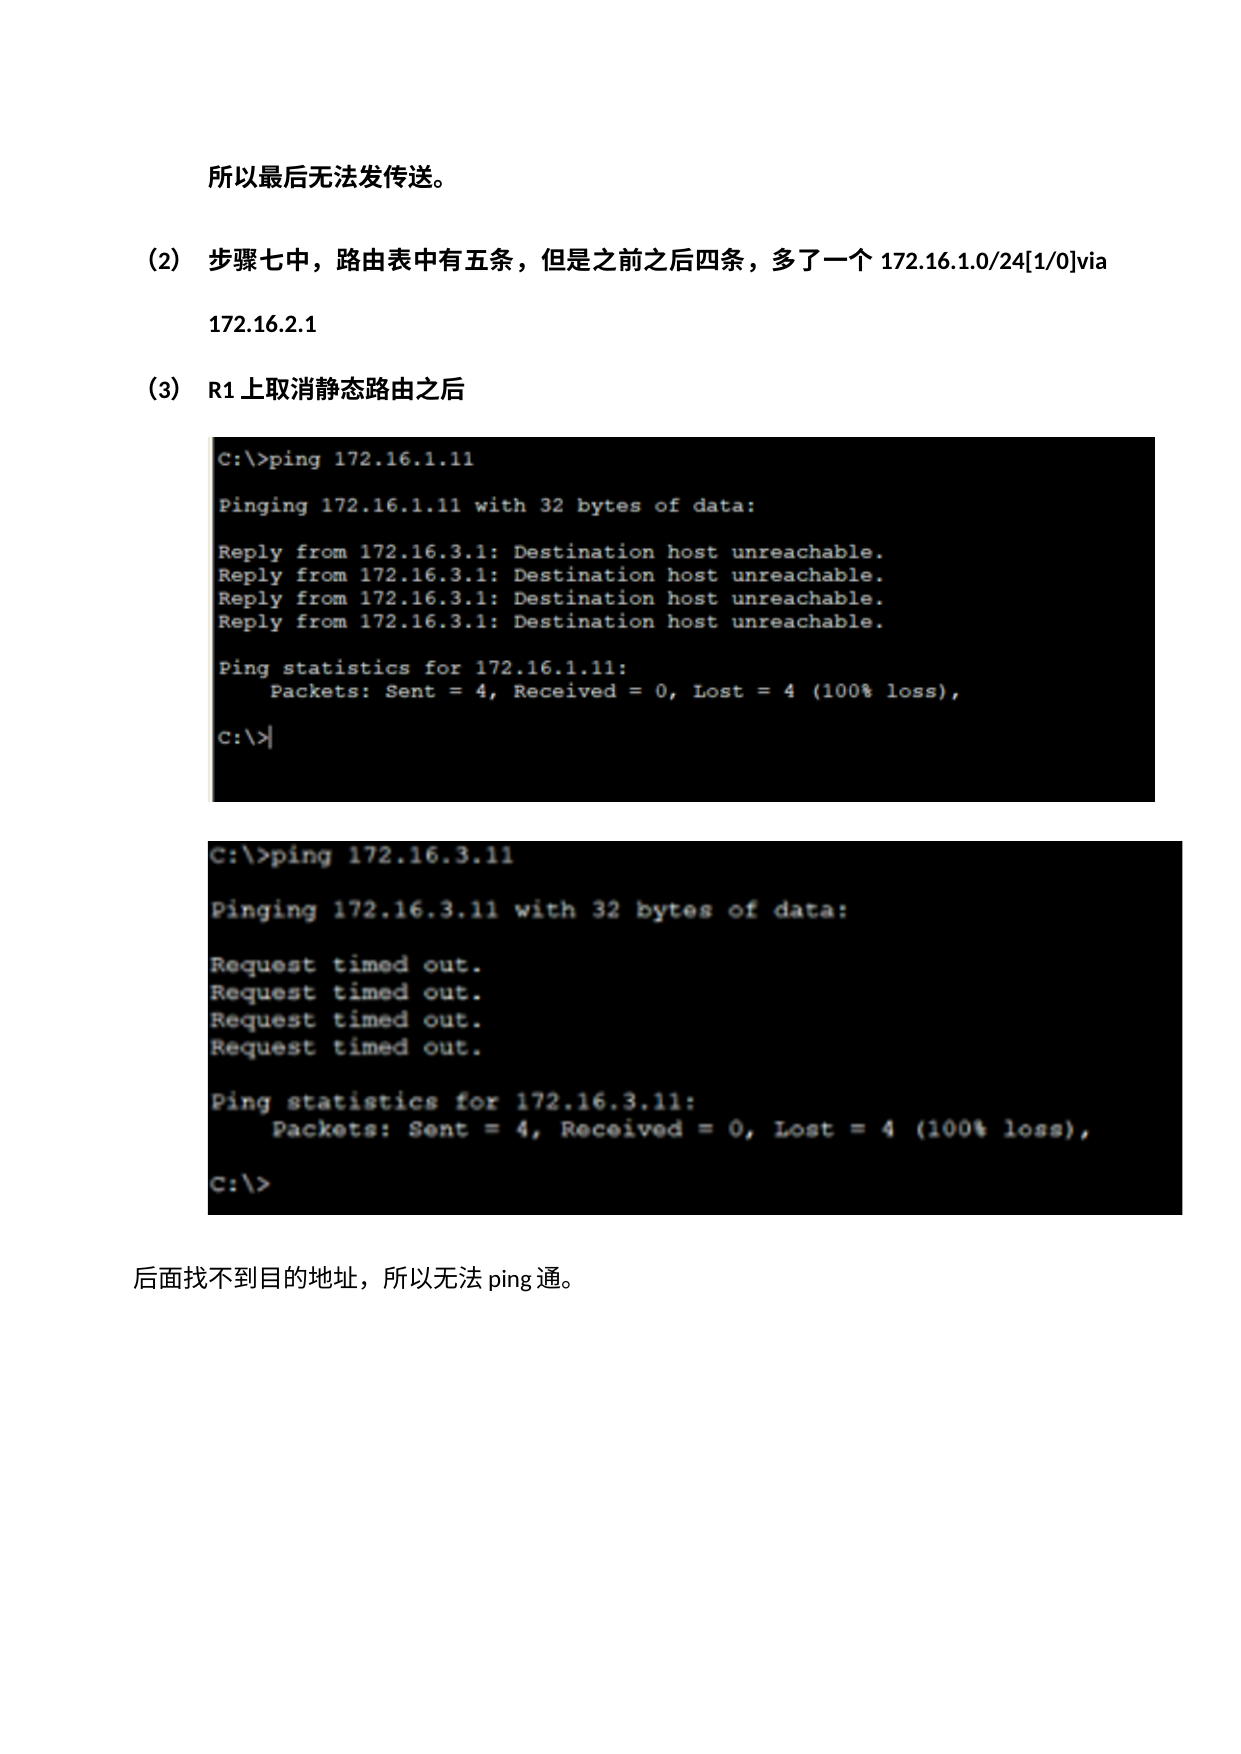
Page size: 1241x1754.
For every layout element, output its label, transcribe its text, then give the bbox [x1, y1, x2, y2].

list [133, 143, 1107, 208]
picture [207, 841, 1183, 1215]
list R1上取消静态路由之后 [133, 355, 1107, 420]
text 后面找不到目的地址，所以无法ping通。 [133, 1244, 1107, 1309]
picture [207, 437, 1155, 802]
list 步骤七中，路由表中有五条，但是之前之后四条，多了一个172.16.1.0/24[1/0]via 172.16.2.1 [133, 226, 1107, 339]
